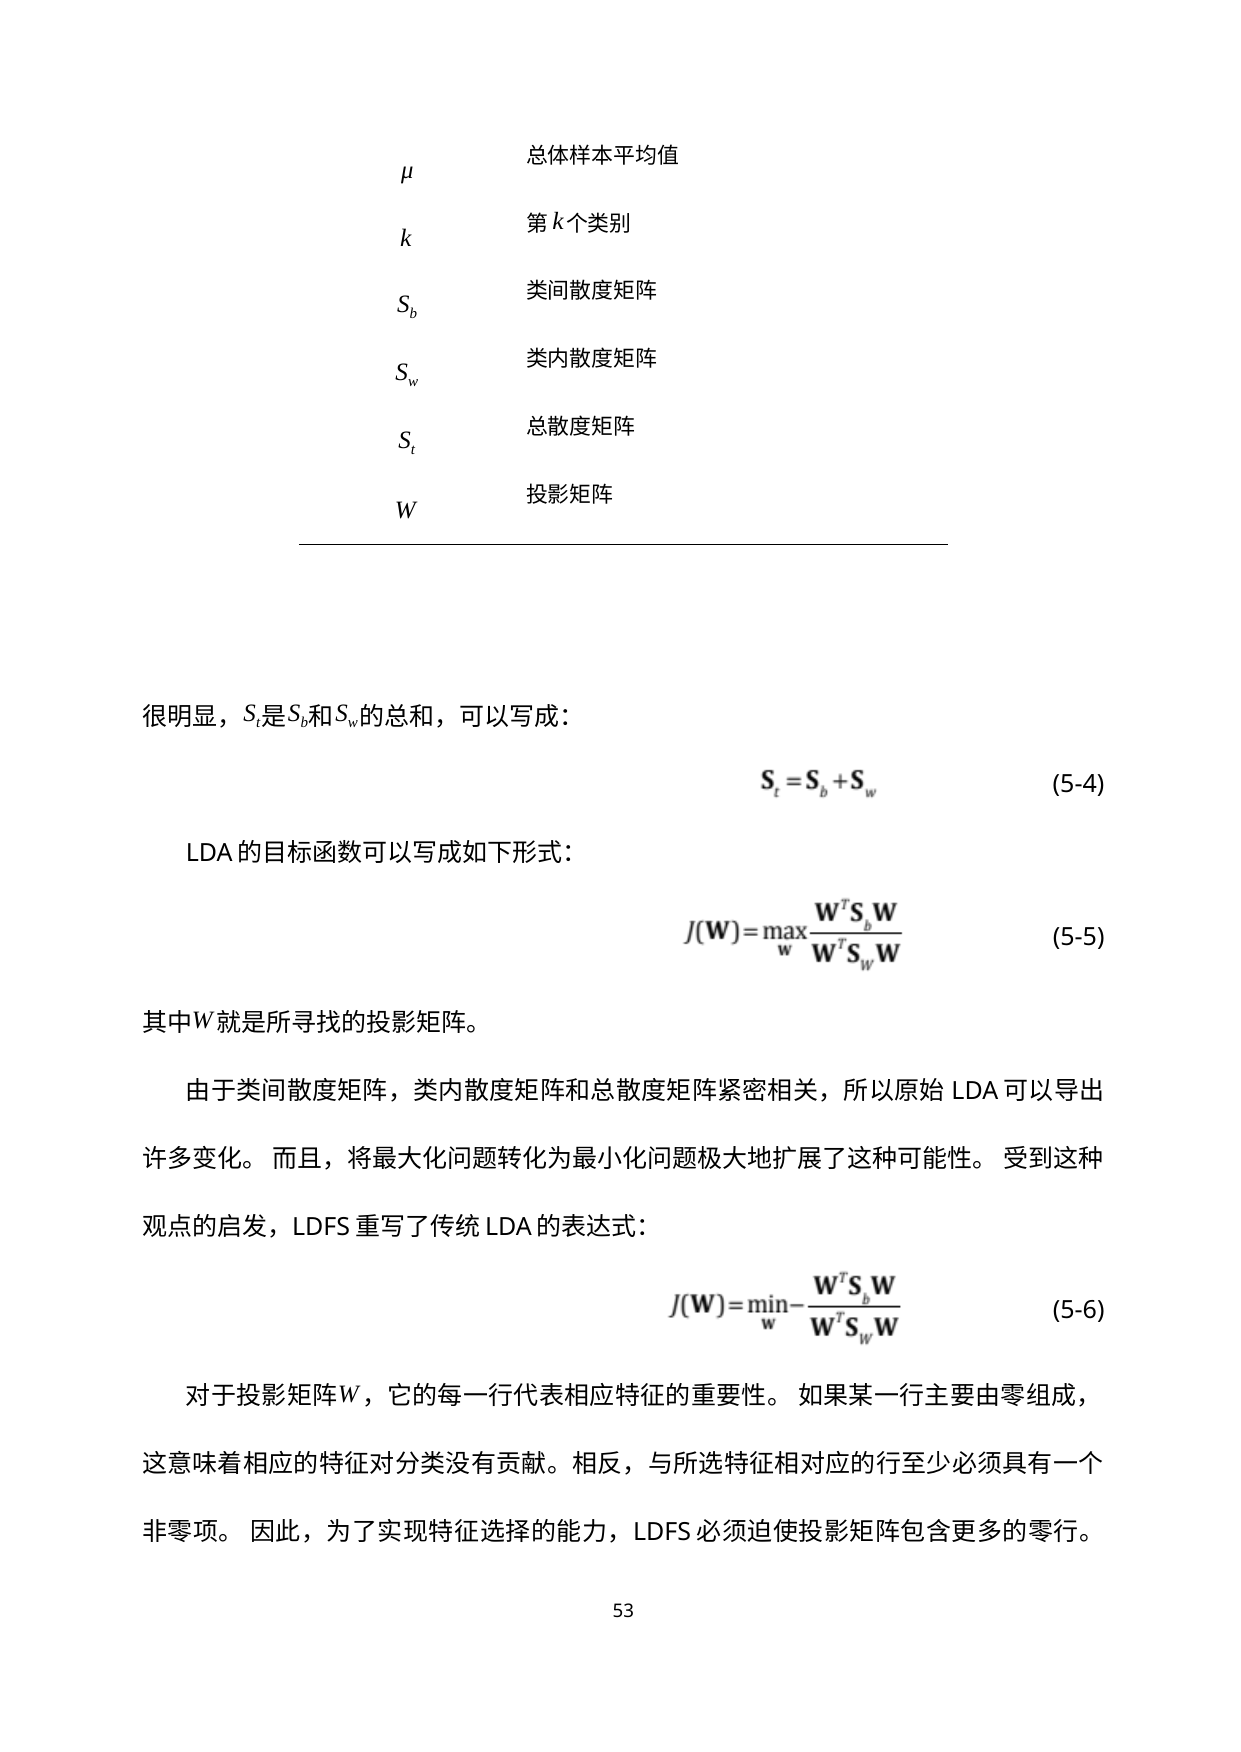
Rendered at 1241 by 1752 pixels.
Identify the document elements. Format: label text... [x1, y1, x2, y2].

table_cell [299, 340, 514, 408]
table_cell 类间散度矩阵 [515, 272, 947, 340]
table_cell [299, 408, 514, 476]
text 很明显，是和的总和，可以写成： [142, 681, 1104, 749]
text 其中就是所寻找的投影矩阵。 [142, 986, 1104, 1054]
table_cell [299, 272, 514, 340]
text (5-5) [142, 884, 1104, 986]
table_cell [299, 204, 514, 272]
text 由于类间散度矩阵，类内散度矩阵和总散度矩阵紧密相关，所以原始LDA可以导出许多变化。 而且，将最大化问题转化为最小化问题极大地扩展了这种可能性。 受到这种观点的启发，LDFS重写了传统LDA的表达式： [142, 1054, 1104, 1258]
table_cell [299, 476, 514, 544]
table_cell 第 个类别 [515, 204, 947, 272]
text (5-6) [142, 1258, 1104, 1360]
text LDA的目标函数可以写成如下形式： [142, 817, 1104, 884]
table_cell 类内散度矩阵 [515, 340, 947, 408]
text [142, 1360, 1104, 1564]
table_cell 总散度矩阵 [515, 408, 947, 476]
text (5-4) [142, 749, 1104, 817]
table_cell [299, 136, 514, 204]
table_cell 总体样本平均值 [515, 136, 947, 204]
table_cell 投影矩阵 [515, 476, 947, 544]
